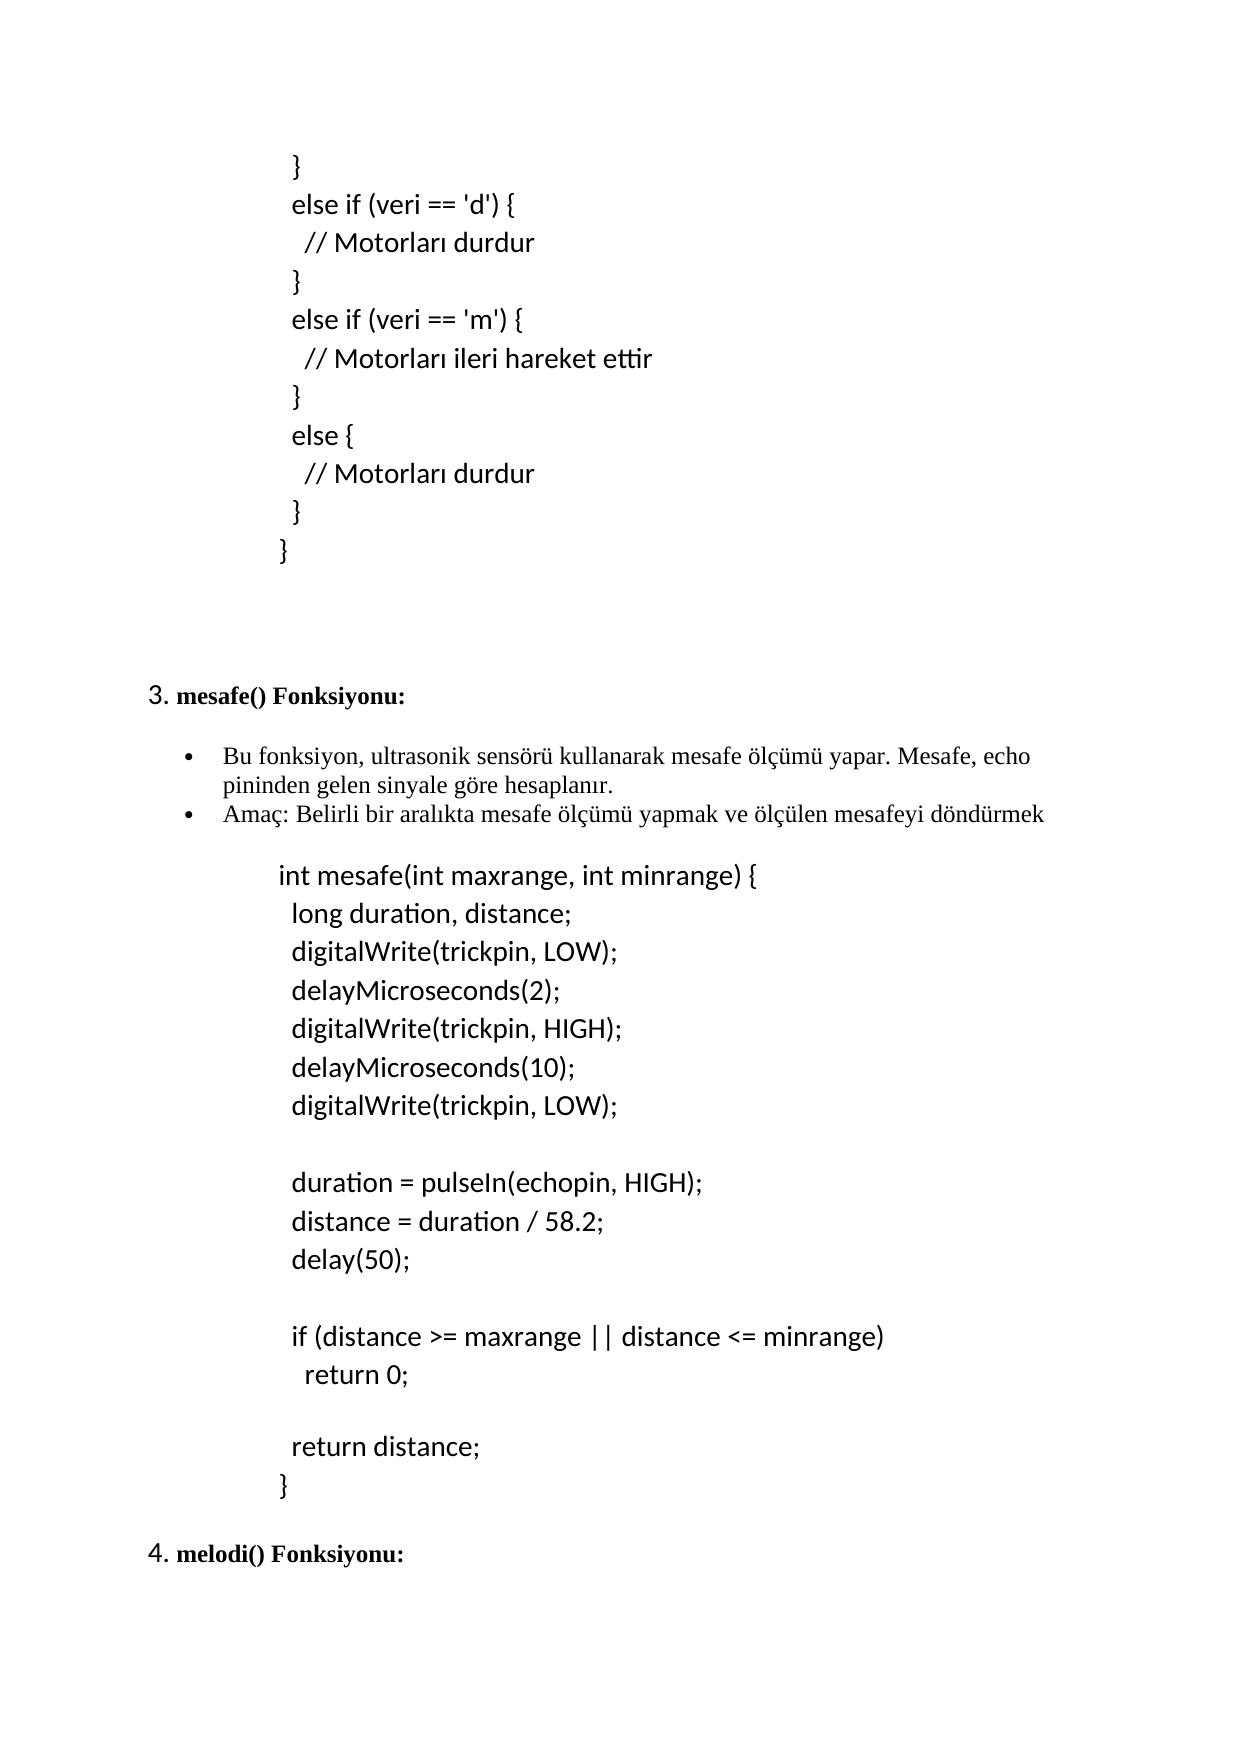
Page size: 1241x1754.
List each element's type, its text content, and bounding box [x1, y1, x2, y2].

list } [278, 378, 1093, 414]
list delay(50); [278, 1241, 1093, 1277]
list int mesafe(int maxrange, int minrange) { [278, 857, 1093, 892]
list else if (veri == 'm') { [278, 301, 1093, 337]
list } [278, 263, 1093, 298]
list // Motorları durdur [278, 224, 1093, 260]
list } [278, 532, 1093, 568]
list digitalWrite(trickpin, LOW); [278, 1087, 1093, 1123]
list delayMicroseconds(2); [278, 972, 1093, 1008]
list duration = pulseIn(echopin, HIGH); [278, 1164, 1093, 1200]
list distance = duration / 58.2; [278, 1203, 1093, 1238]
list } [278, 148, 1093, 183]
list delayMicroseconds(10); [278, 1049, 1093, 1084]
list return distance; [278, 1428, 1093, 1464]
list digitalWrite(trickpin, HIGH); [278, 1010, 1093, 1046]
list Bu fonksiyon, ultrasonik sensörü kullanarak mesafe ölçümü yapar. Mesafe, echo pininden gelen sinyale göre hesaplanır. [185, 741, 1093, 799]
list digitalWrite(trickpin, LOW); [278, 933, 1093, 969]
text 3. mesafe() Fonksiyonu: [148, 676, 1093, 712]
list else { [278, 417, 1093, 452]
list // Motorları ileri hareket ettir [278, 340, 1093, 375]
list Amaç: Belirli bir aralıkta mesafe ölçümü yapmak ve ölçülen mesafeyi döndürmek [185, 799, 1093, 827]
list } [278, 493, 1093, 529]
list else if (veri == 'd') { [278, 186, 1093, 222]
text 4. melodi() Fonksiyonu: [148, 1534, 1093, 1570]
list long duration, distance; [278, 895, 1093, 931]
list // Motorları durdur [278, 455, 1093, 491]
list if (distance >= maxrange || distance <= minrange) [278, 1318, 1093, 1353]
list } [278, 1467, 1093, 1503]
list return 0; [278, 1356, 1093, 1392]
